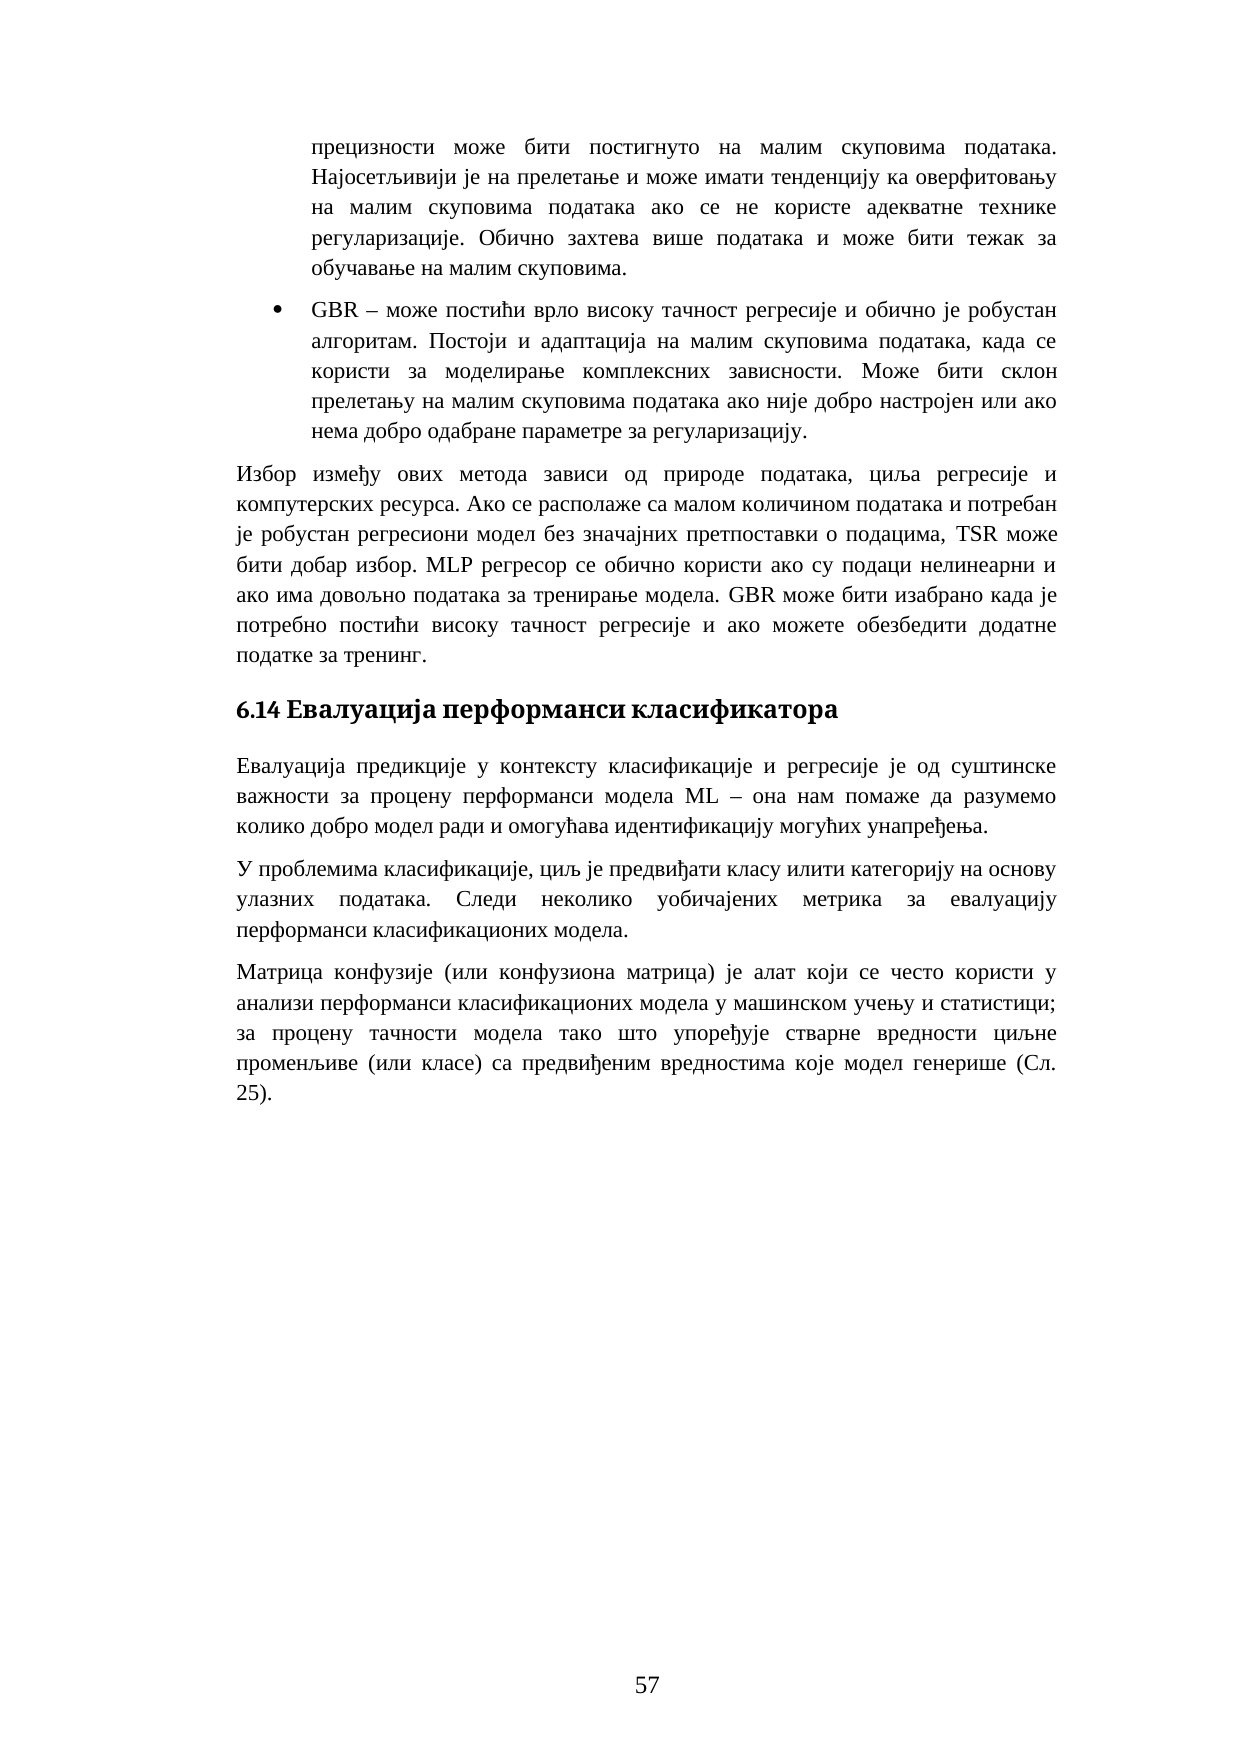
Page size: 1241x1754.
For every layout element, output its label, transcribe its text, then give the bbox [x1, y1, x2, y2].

text Евалуација предикције у контексту класификације и регресије је од суштинске важности за процену перформанси модела ML – она нам помаже да разумемо колико добро модел ради и омогућава идентификацију могућих унапређења. [236, 752, 1058, 839]
list GBR – може постићи врло високу тачност регресије и обично је робустан алгоритам. Постоји и адаптација на малим скуповима података, када се користи за моделирање комплексних зависности. Може бити склон прелетању на малим скуповима података ако није добро настројен или ако нема добро одабране параметре за регуларизацију. [274, 296, 1058, 444]
text Матрица конфузије (или конфузиона матрица) је алат који се често користи у анализи перформанси класификационих модела у машинском учењу и статистици; за процену тачности модела тако што упоређује стварне вредности циљне променљиве (или класе) са предвиђеним вредностима које модел генерише (Сл. 25). [236, 958, 1058, 1106]
text 6.14 Евалуација перформанси класификатора [236, 696, 1058, 725]
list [274, 133, 1058, 280]
text Избор између ових метода зависи од природе података, циља регресије и компутерских ресурса. Ако се располаже са малом количином података и потребан је робустан регресиони модел без значајних претпоставки о подацима, TSR може бити добар избор. MLP регресор се обично користи ако су подаци нелинеарни и ако има довољно података за тренирање модела. GBR може бити изабрано када је потребно постићи високу тачност регресије и ако можете обезбедити додатне податке за тренинг. [236, 460, 1058, 668]
text У проблемима класификације, циљ је предвиђати класу илити категорију на основу улазних података. Следи неколико уобичајених метрика за евалуацију перформанси класификационих модела. [236, 855, 1058, 942]
